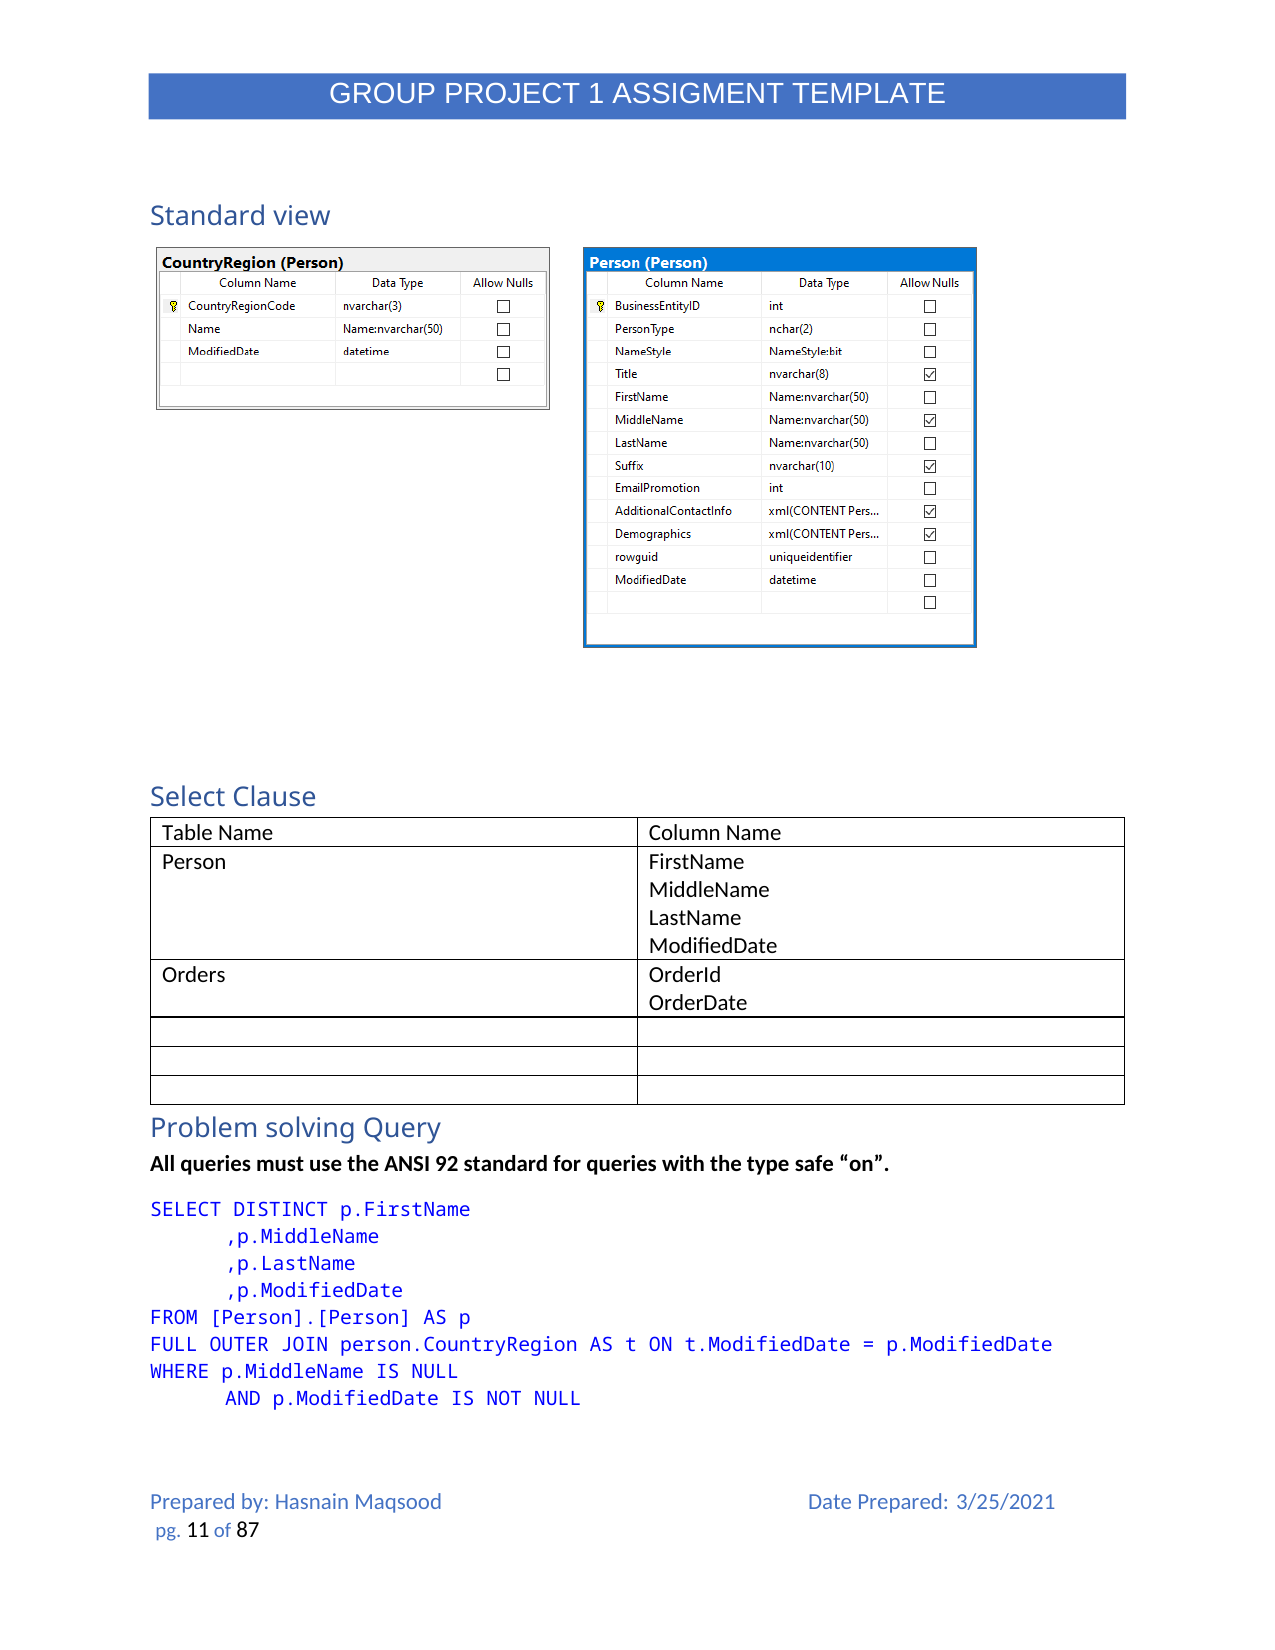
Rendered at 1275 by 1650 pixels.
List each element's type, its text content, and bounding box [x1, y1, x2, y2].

subtitle Problem solving Query [150, 1109, 1125, 1146]
table_header Column Name [638, 818, 1124, 846]
table_cell [151, 1018, 637, 1046]
table_header Table Name [151, 818, 637, 846]
subtitle Standard view [150, 197, 1125, 234]
table_cell OrderId OrderDate [638, 960, 1124, 1016]
text SELECT DISTINCT p.FirstName [150, 1196, 1125, 1222]
subtitle Select Clause [150, 777, 1125, 814]
text ,p.MiddleName [150, 1222, 1125, 1249]
table_cell [638, 1018, 1124, 1046]
text All queries must use the ANSI 92 standard for queries with the type safe “on”. [150, 1149, 1125, 1177]
text WHERE p.MiddleName IS NULL [150, 1357, 1125, 1384]
table_cell FirstName MiddleName LastName ModifiedDate [638, 847, 1124, 959]
table_cell [638, 1076, 1124, 1104]
text FROM [Person].[Person] AS p [150, 1303, 1125, 1330]
table_cell Person [151, 847, 637, 959]
text AND p.ModifiedDate IS NOT NULL [150, 1384, 1125, 1411]
picture [150, 236, 1125, 712]
table_cell [151, 1047, 637, 1074]
table_cell [638, 1047, 1124, 1074]
text FULL OUTER JOIN person.CountryRegion AS t ON t.ModifiedDate = p.ModifiedDate [150, 1330, 1125, 1357]
text ,p.ModifiedDate [150, 1276, 1125, 1303]
text ,p.LastName [150, 1249, 1125, 1276]
table_cell Orders [151, 960, 637, 1016]
table_cell [151, 1076, 637, 1104]
